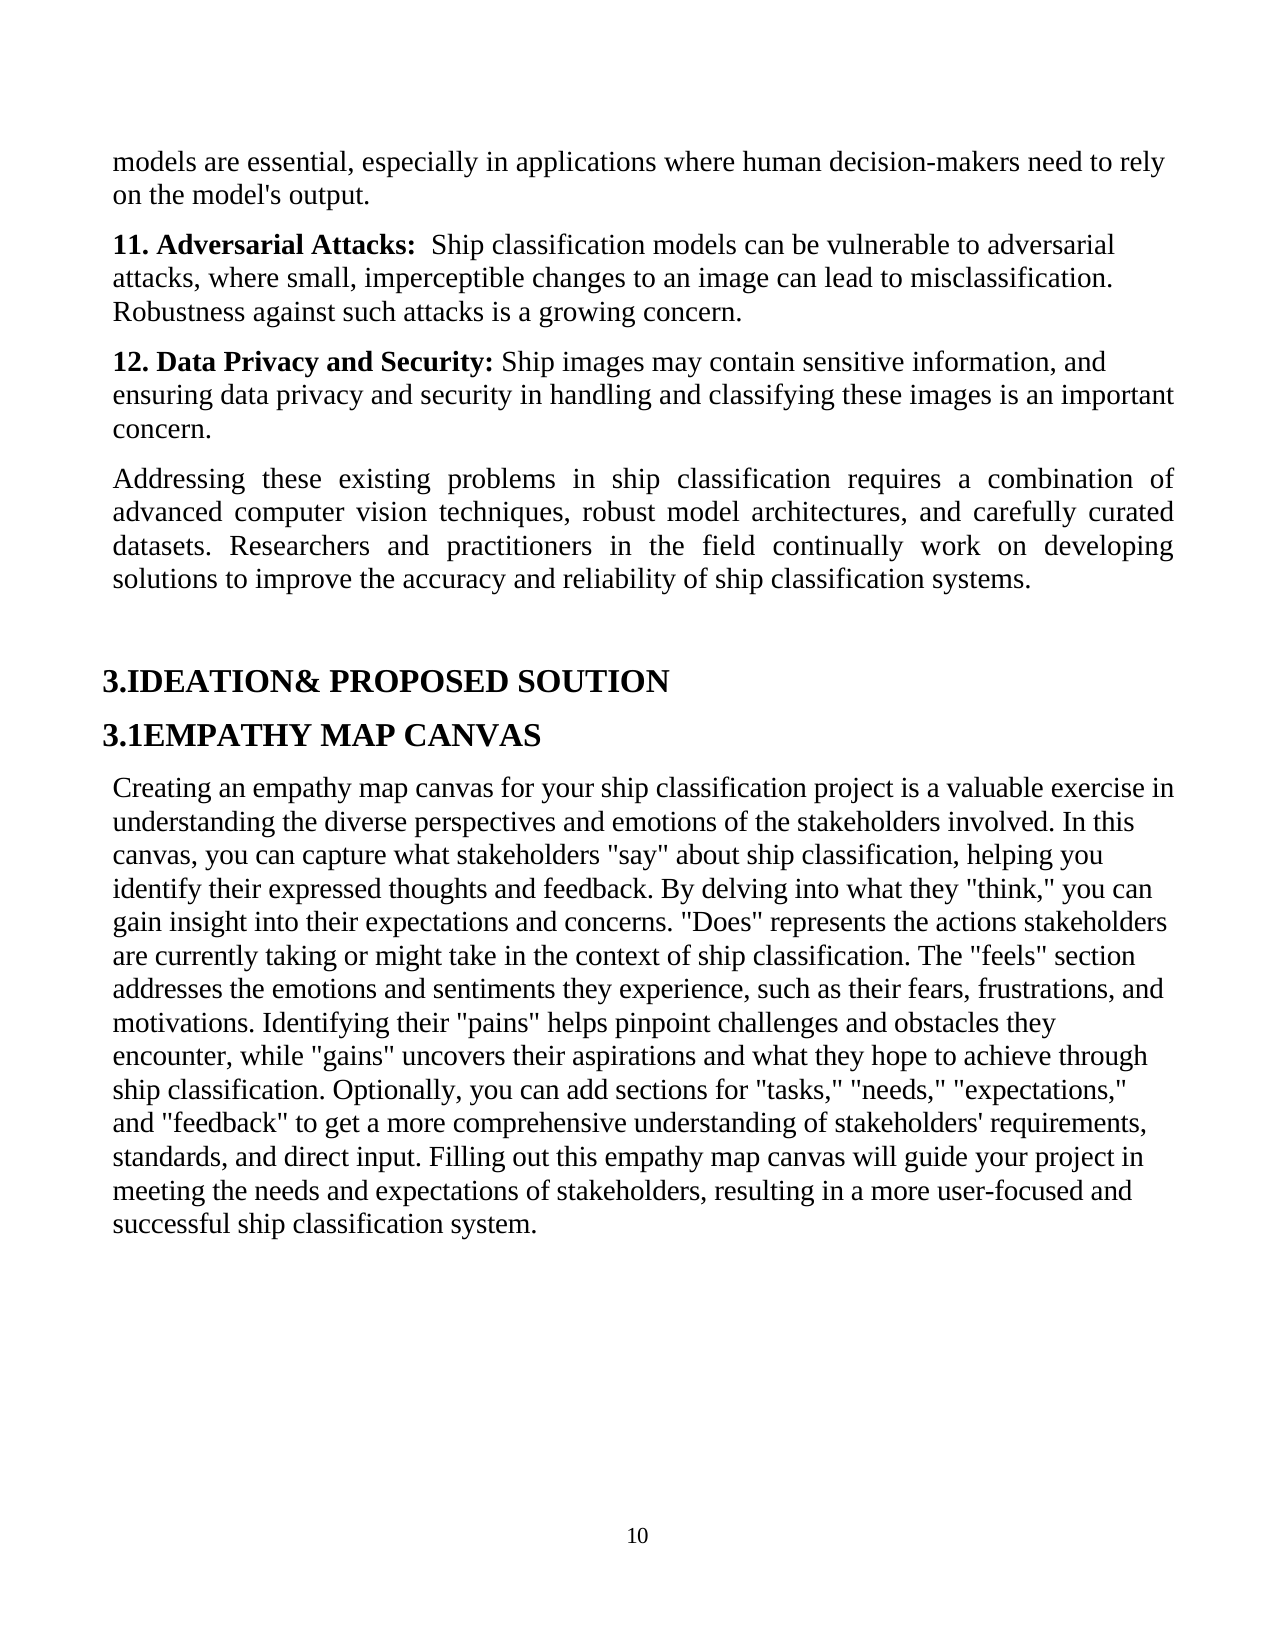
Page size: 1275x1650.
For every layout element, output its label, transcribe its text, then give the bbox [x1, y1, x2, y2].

subtitle 11. Adversarial Attacks: Ship classification models can be vulnerable to adversarial attacks, where small, imperceptible changes to an image can lead to misclassification. Robustness against such attacks is a growing concern. [112, 227, 1175, 328]
subtitle 3.IDEATION& PROPOSED SOUTION [102, 661, 1175, 699]
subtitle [112, 144, 1175, 211]
subtitle 12. Data Privacy and Security: Ship images may contain sensitive information, and ensuring data privacy and security in handling and classifying these images is an important concern. [112, 344, 1175, 444]
subtitle 3.1EMPATHY MAP CANVAS [102, 716, 1175, 754]
subtitle Creating an empathy map canvas for your ship classification project is a valuable exercise in understanding the diverse perspectives and emotions of the stakeholders involved. In this canvas, you can capture what stakeholders "say" about ship classification, helping you identify their expressed thoughts and feedback. By delving into what they "think," you can gain insight into their expectations and concerns. "Does" represents the actions stakeholders are currently taking or might take in the context of ship classification. The "feels" section addresses the emotions and sentiments they experience, such as their fears, frustrations, and motivations. Identifying their "pains" helps pinpoint challenges and obstacles they encounter, while "gains" uncovers their aspirations and what they hope to achieve through ship classification. Optionally, you can add sections for "tasks," "needs," "expectations," and "feedback" to get a more comprehensive understanding of stakeholders' requirements, standards, and direct input. Filling out this empathy map canvas will guide your project in meeting the needs and expectations of stakeholders, resulting in a more user-focused and successful ship classification system. [112, 770, 1175, 1240]
subtitle Addressing these existing problems in ship classification requires a combination of advanced computer vision techniques, robust model architectures, and carefully curated datasets. Researchers and practitioners in the field continually work on developing solutions to improve the accuracy and reliability of ship classification systems. [112, 461, 1175, 595]
